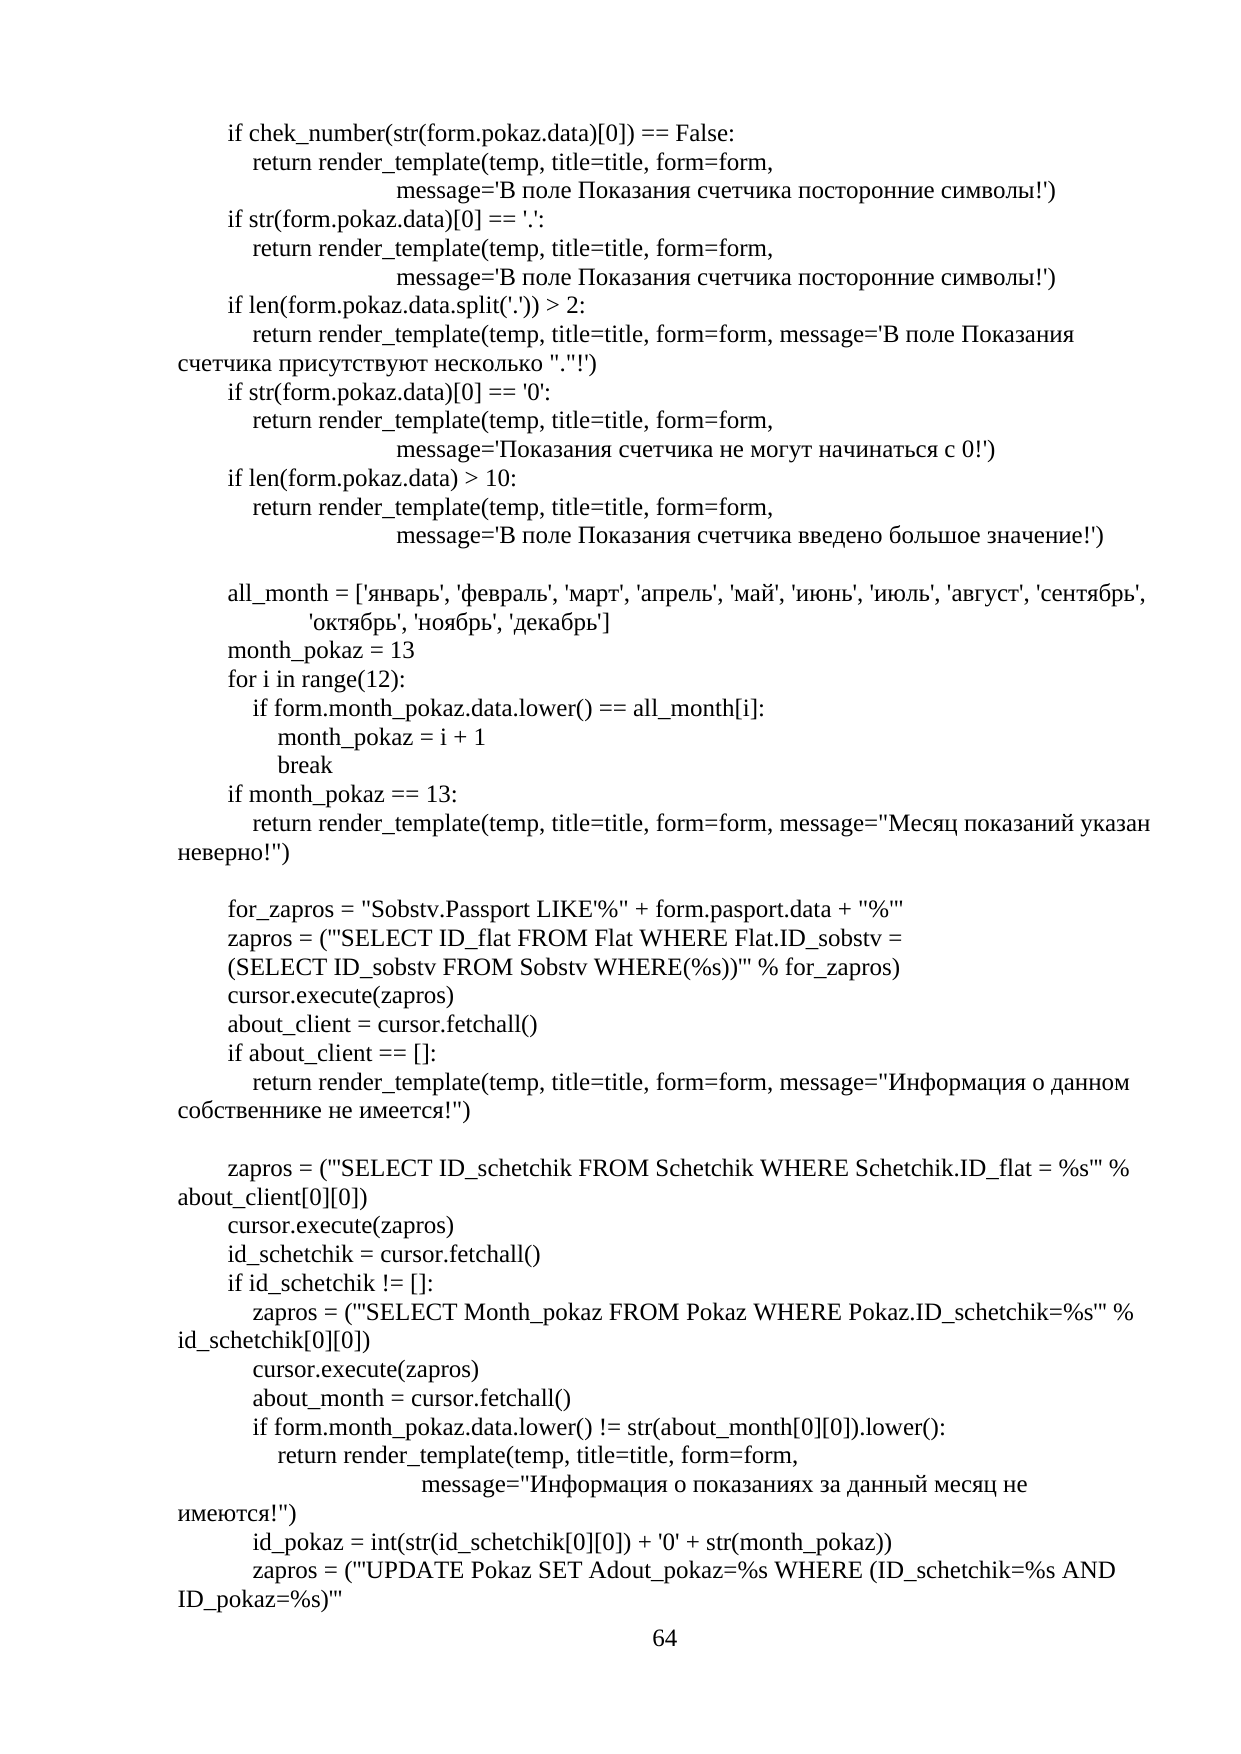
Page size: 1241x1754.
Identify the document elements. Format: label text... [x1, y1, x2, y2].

text zapros = ('''UPDATE Pokaz SET Adout_pokaz=%s WHERE (ID_schetchik=%s AND ID_pokaz=%s)''' [177, 1556, 1152, 1613]
text (SELECT ID_sobstv FROM Sobstv WHERE(%s))''' % for_zapros) [177, 952, 1152, 981]
text break [177, 751, 1152, 779]
text cursor.execute(zapros) [177, 1211, 1152, 1239]
text message="Информация о показаниях за данный месяц не имеются!") [177, 1469, 1152, 1527]
text all_month = ['январь', 'февраль', 'март', 'апрель', 'май', 'июнь', 'июль', 'август', 'сентябрь', [177, 578, 1152, 607]
text if id_schetchik != []: [177, 1268, 1152, 1297]
text for i in range(12): [177, 664, 1152, 693]
text return render_template(temp, title=title, form=form, [177, 492, 1152, 521]
text message='В поле Показания счетчика посторонние символы!') [177, 176, 1152, 204]
text return render_template(temp, title=title, form=form, [177, 233, 1152, 262]
text message='В поле Показания счетчика посторонние символы!') [177, 262, 1152, 291]
text if form.month_pokaz.data.lower() != str(about_month[0][0]).lower(): [177, 1412, 1152, 1441]
text cursor.execute(zapros) [177, 1354, 1152, 1383]
text cursor.execute(zapros) [177, 981, 1152, 1009]
text if len(form.pokaz.data) > 10: [177, 463, 1152, 492]
text for_zapros = "Sobstv.Passport LIKE'%" + form.pasport.data + "%'" [177, 894, 1152, 923]
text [177, 147, 1152, 176]
text if str(form.pokaz.data)[0] == '.': [177, 204, 1152, 233]
text return render_template(temp, title=title, form=form, message='В поле Показания счетчика присутствуют несколько "."!') [177, 319, 1152, 377]
text month_pokaz = i + 1 [177, 722, 1152, 751]
text zapros = ('''SELECT ID_flat FROM Flat WHERE Flat.ID_sobstv = [177, 923, 1152, 952]
text 'октябрь', 'ноябрь', 'декабрь'] [177, 607, 1152, 636]
text about_client = cursor.fetchall() [177, 1009, 1152, 1038]
text if str(form.pokaz.data)[0] == '0': [177, 377, 1152, 406]
text id_pokaz = int(str(id_schetchik[0][0]) + '0' + str(month_pokaz)) [177, 1527, 1152, 1556]
text month_pokaz = 13 [177, 636, 1152, 664]
text return render_template(temp, title=title, form=form, message="Информация о данном собственнике не имеется!") [177, 1067, 1152, 1124]
text return render_template(temp, title=title, form=form, message="Месяц показаний указан неверно!") [177, 808, 1152, 866]
text if about_client == []: [177, 1038, 1152, 1067]
text message='Показания счетчика не могут начинаться с 0!') [177, 434, 1152, 463]
text return render_template(temp, title=title, form=form, [177, 1441, 1152, 1469]
text if form.month_pokaz.data.lower() == all_month[i]: [177, 693, 1152, 722]
text message='В поле Показания счетчика введено большое значение!') [177, 521, 1152, 549]
text if chek_number(str(form.pokaz.data)[0]) == False: [177, 118, 1152, 147]
text zapros = ('''SELECT ID_schetchik FROM Schetchik WHERE Schetchik.ID_flat = %s''' % about_client[0][0]) [177, 1153, 1152, 1211]
text zapros = ('''SELECT Month_pokaz FROM Pokaz WHERE Pokaz.ID_schetchik=%s''' % id_schetchik[0][0]) [177, 1297, 1152, 1354]
text if month_pokaz == 13: [177, 779, 1152, 808]
text if len(form.pokaz.data.split('.')) > 2: [177, 291, 1152, 319]
text id_schetchik = cursor.fetchall() [177, 1239, 1152, 1268]
text about_month = cursor.fetchall() [177, 1383, 1152, 1412]
text return render_template(temp, title=title, form=form, [177, 406, 1152, 434]
